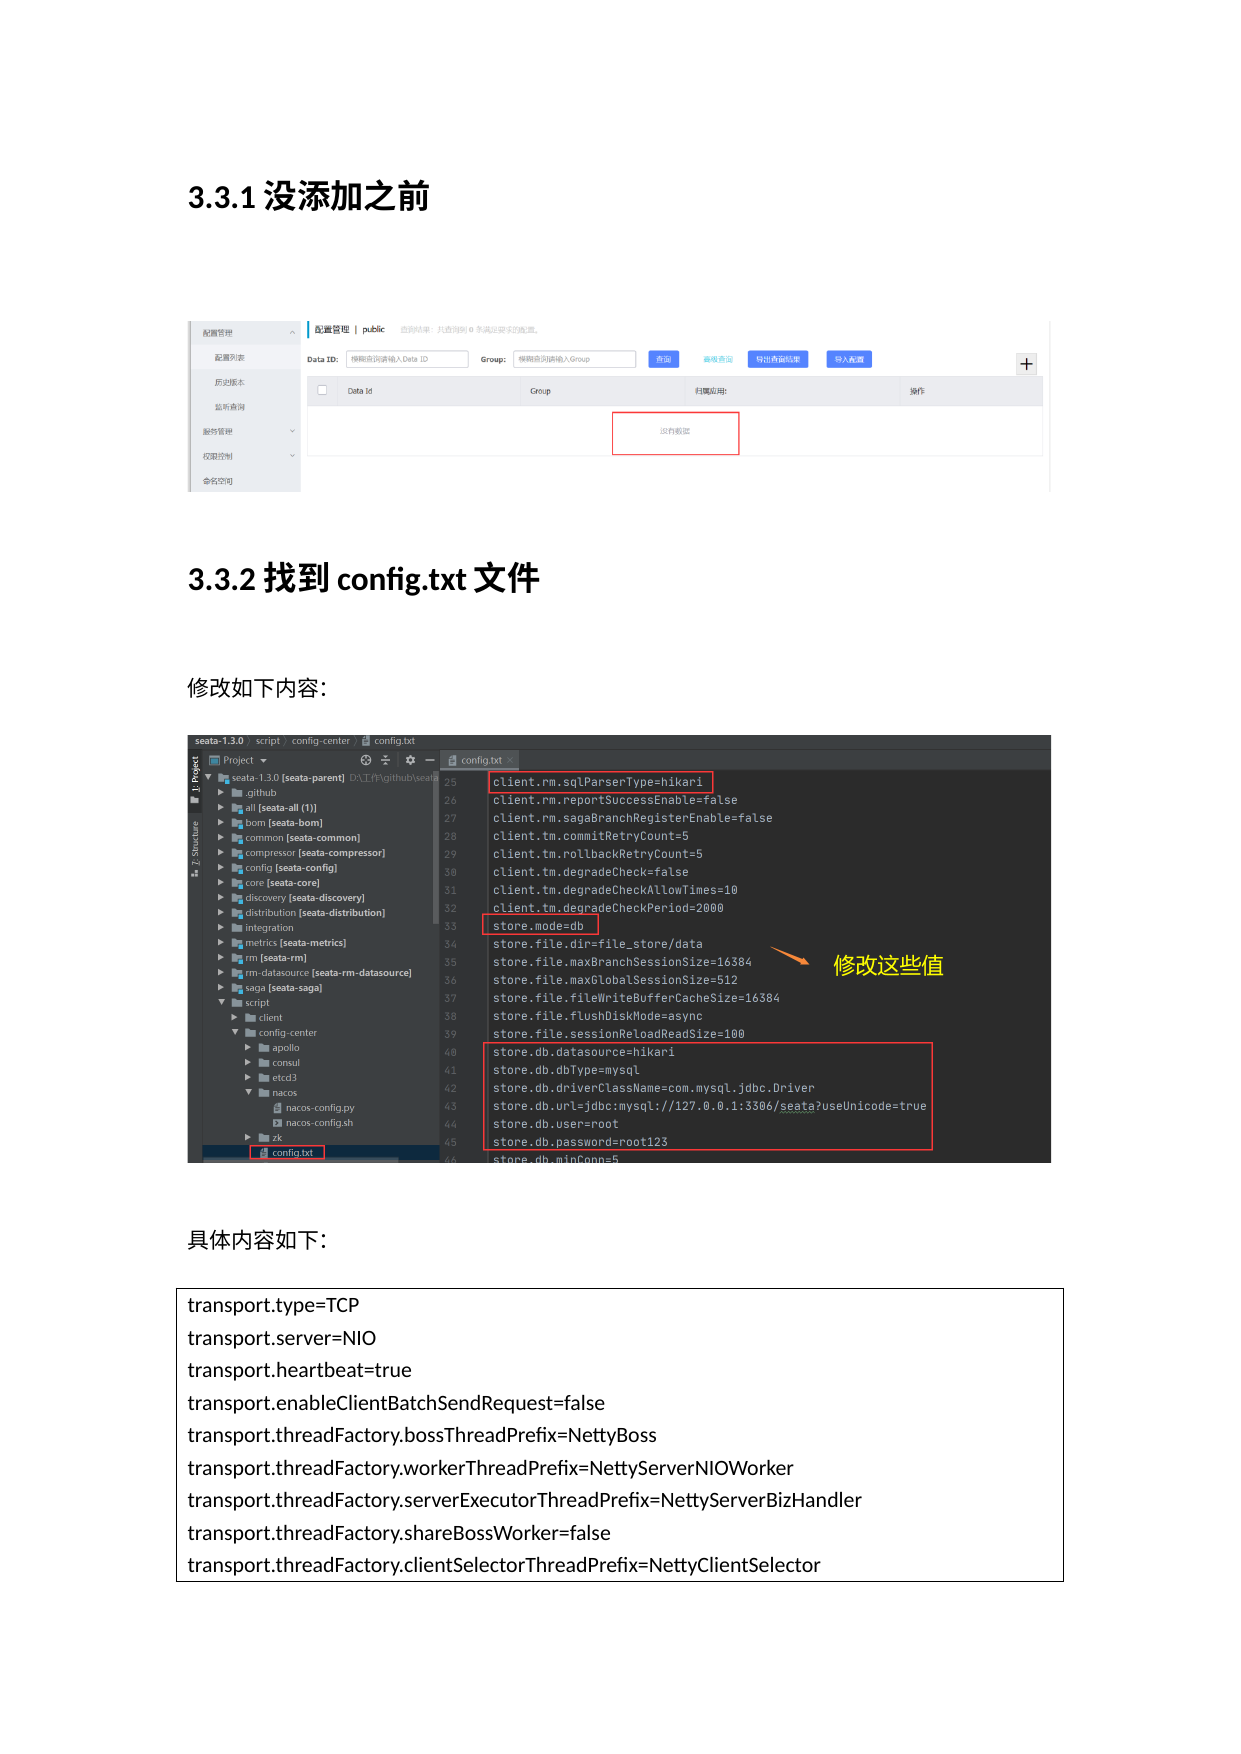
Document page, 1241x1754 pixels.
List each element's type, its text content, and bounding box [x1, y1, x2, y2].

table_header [177, 1289, 1063, 1581]
text 具体内容如下： [187, 1223, 1053, 1255]
text 修改如下内容： [187, 670, 1053, 703]
picture [187, 735, 1052, 1163]
subtitle 3.3.1 没添加之前 [187, 162, 1053, 227]
subtitle 3.3.2 找到config.txt文件 [187, 543, 1053, 608]
picture [187, 321, 1051, 492]
